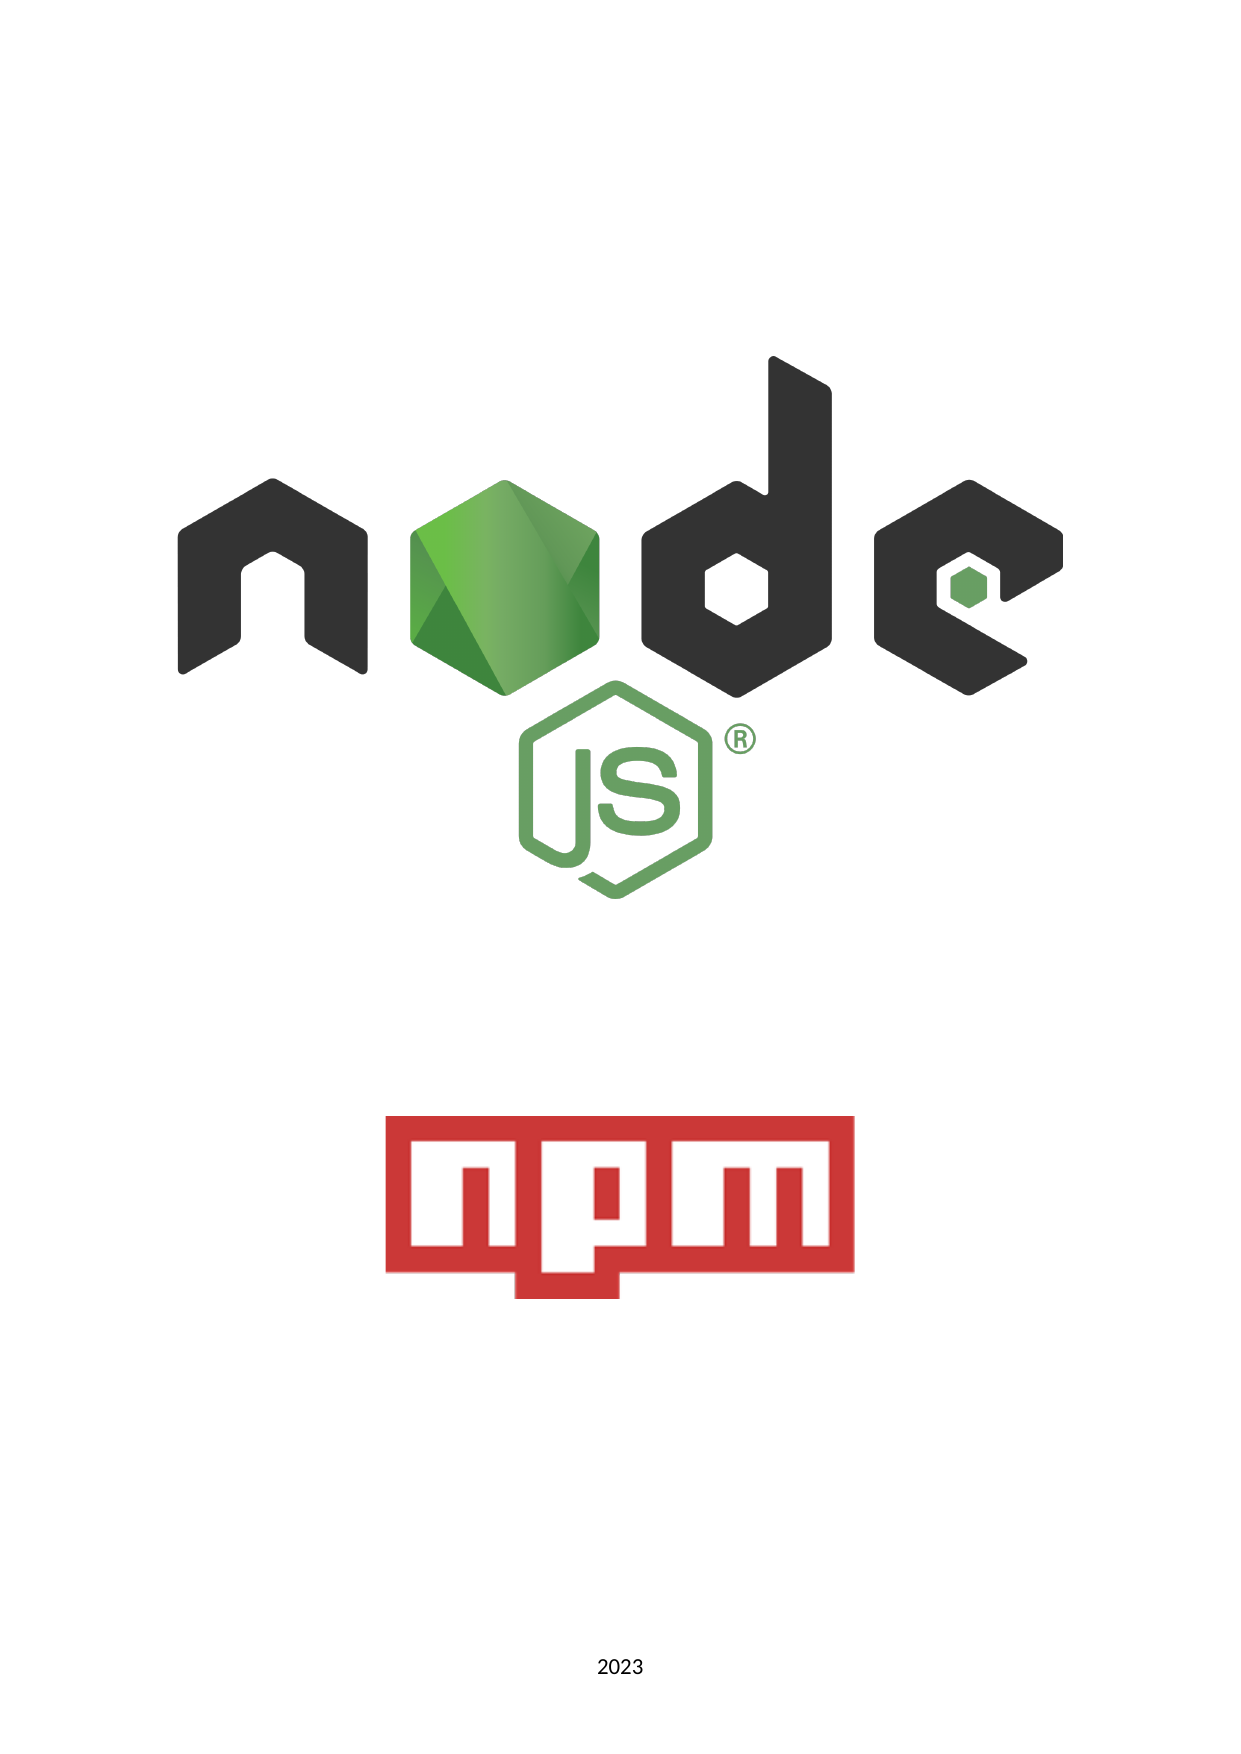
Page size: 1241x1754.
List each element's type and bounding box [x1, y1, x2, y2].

picture [385, 1116, 855, 1299]
picture [177, 356, 1063, 899]
